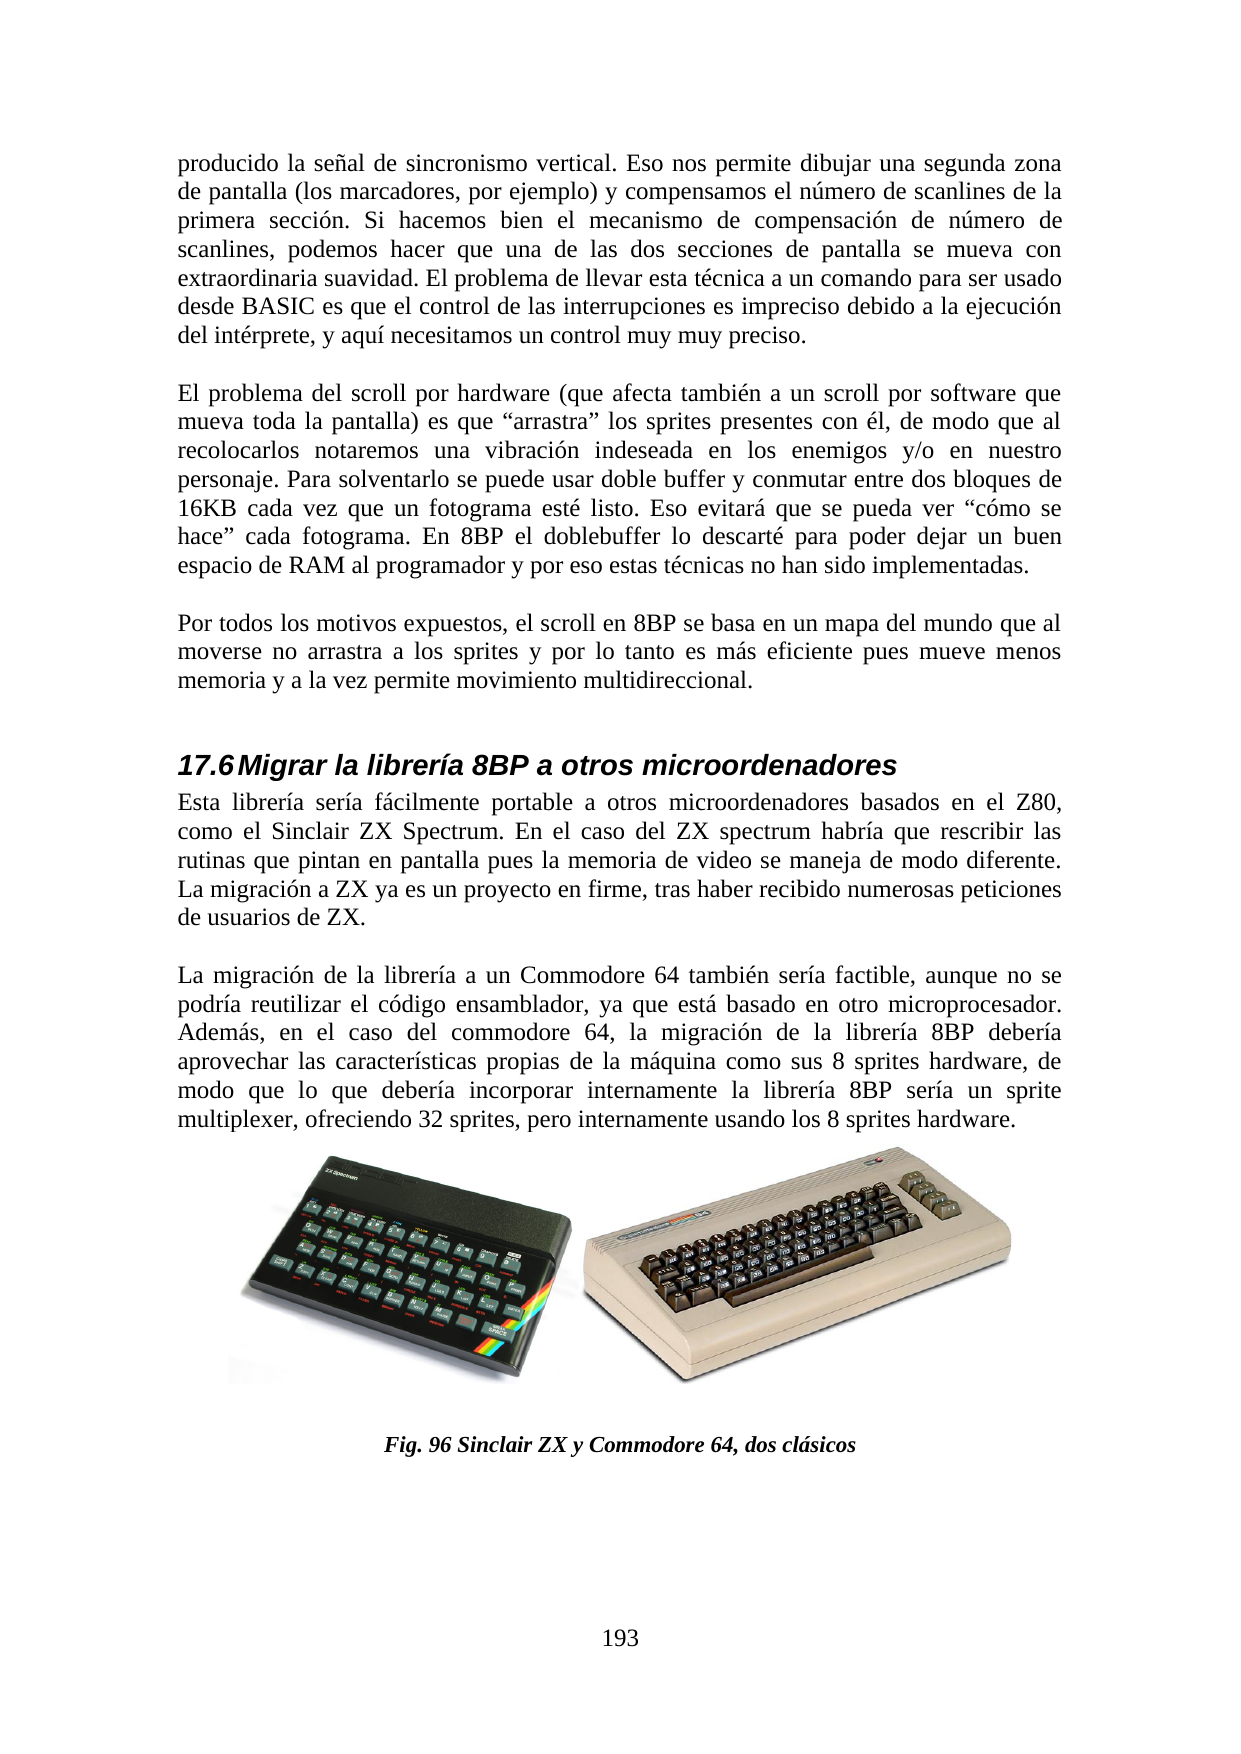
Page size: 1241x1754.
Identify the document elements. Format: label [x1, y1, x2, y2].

picture [228, 1132, 1012, 1384]
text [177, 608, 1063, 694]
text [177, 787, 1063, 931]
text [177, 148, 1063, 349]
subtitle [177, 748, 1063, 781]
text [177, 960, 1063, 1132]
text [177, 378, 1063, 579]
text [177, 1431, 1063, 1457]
